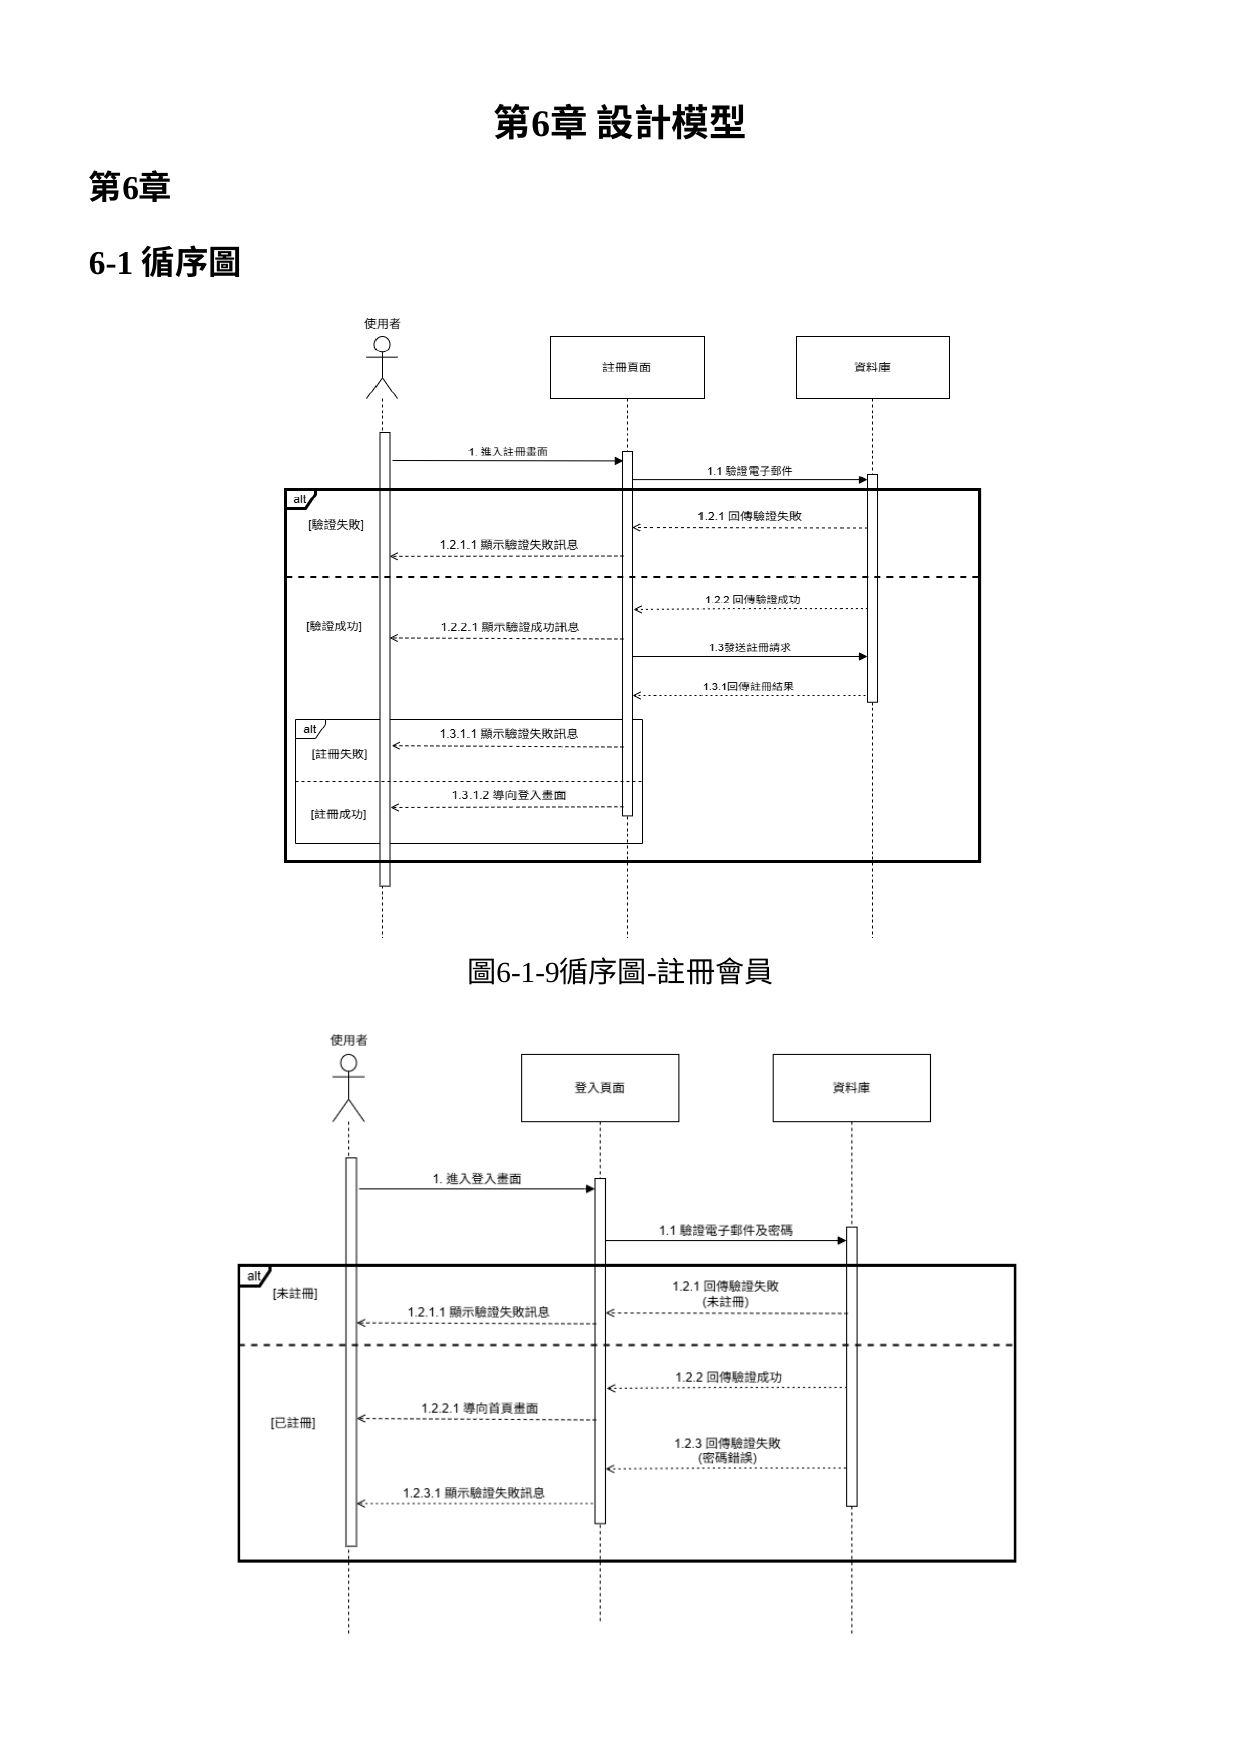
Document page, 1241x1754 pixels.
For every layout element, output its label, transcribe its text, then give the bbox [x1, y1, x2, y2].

picture [283, 309, 982, 938]
subtitle 循序圖 [89, 222, 1152, 297]
list 設計模型 [89, 93, 1152, 147]
picture [237, 1025, 1017, 1634]
